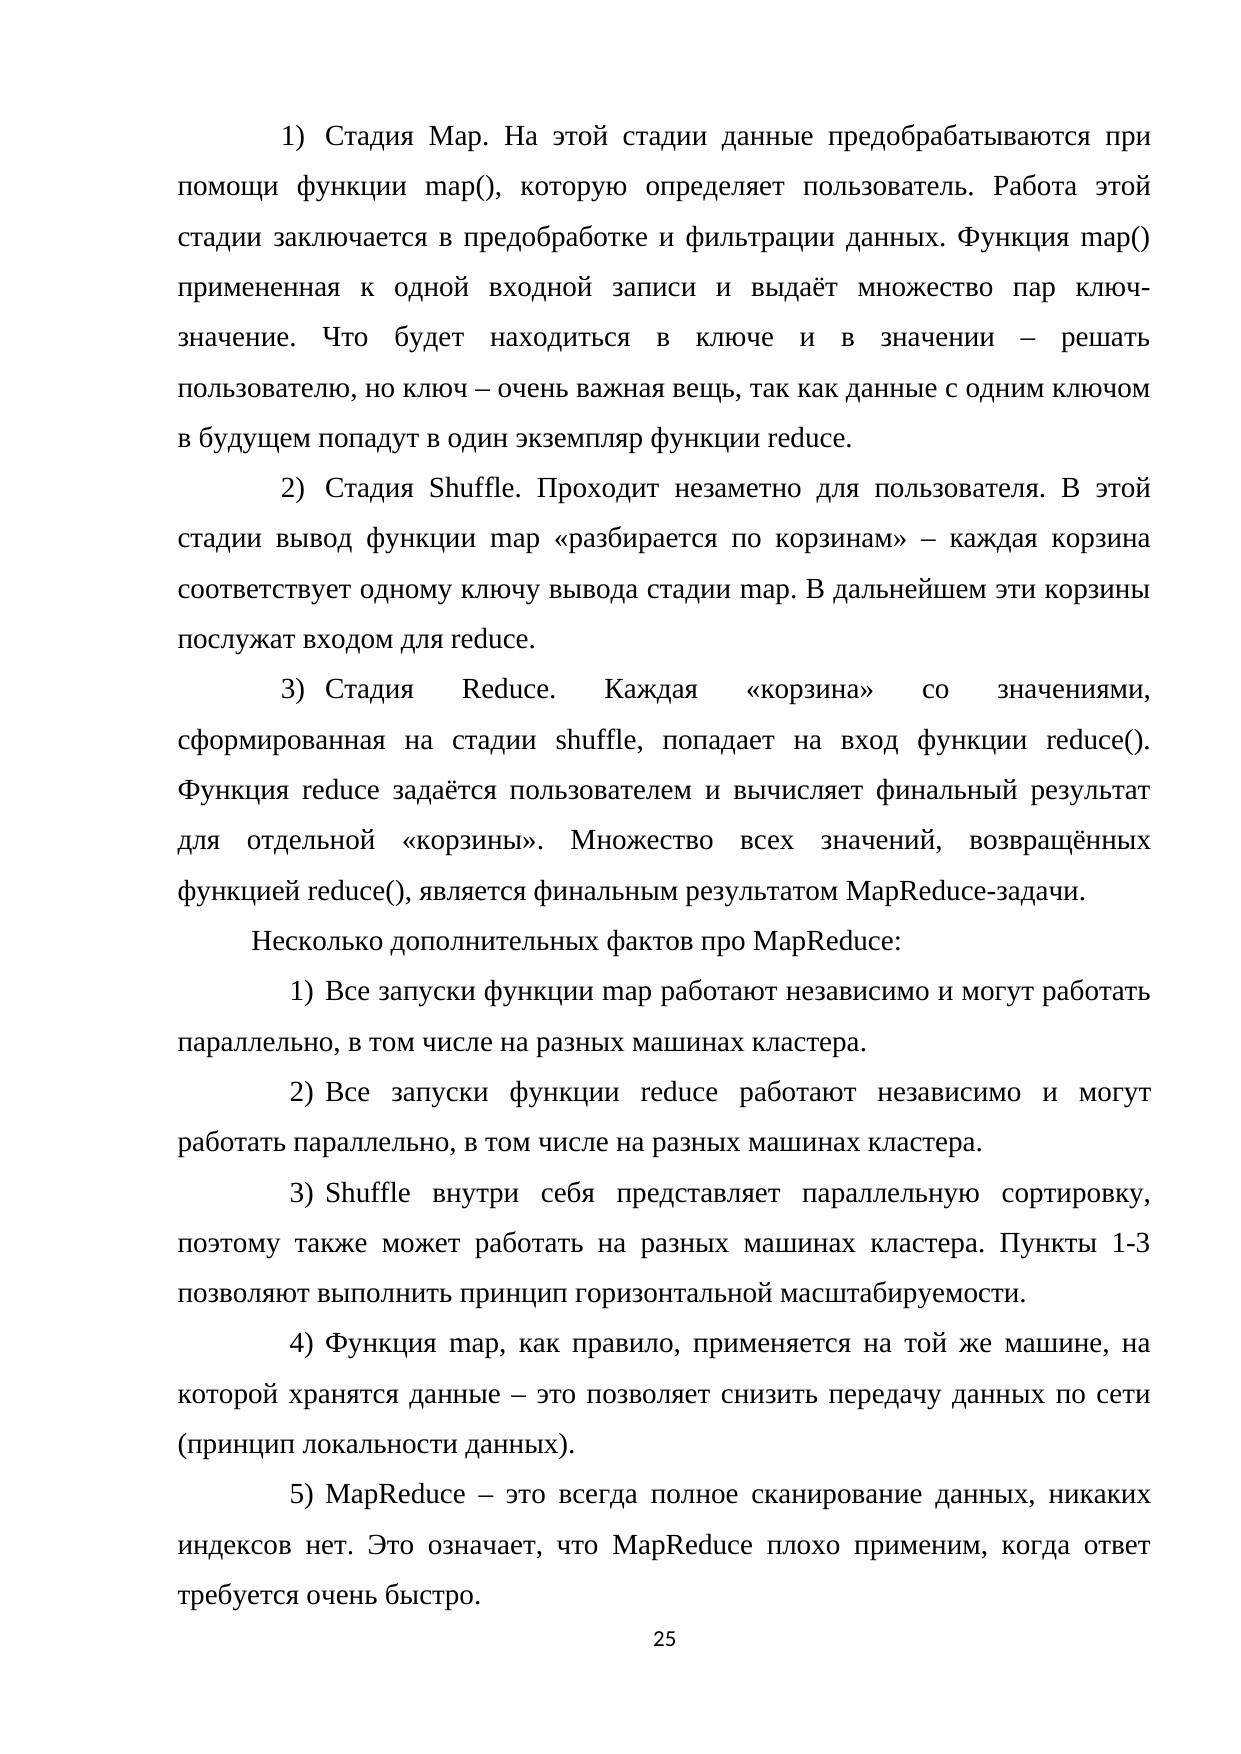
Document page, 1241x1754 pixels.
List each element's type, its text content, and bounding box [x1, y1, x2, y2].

text Несколько дополнительных фактов про MapReduce: [177, 923, 1152, 957]
list Все запуски функции reduce работают независимо и могут работать параллельно, в том числе на разных машинах кластера. [177, 1074, 1152, 1158]
list Стадия Map. На этой стадии данные предобрабатываются при помощи функции map(), которую определяет пользователь. Работа этой стадии заключается в предобработке и фильтрации данных. Функция map() примененная к одной входной записи и выдаёт множество пар ключ-значение. Что будет находиться в ключе и в значении – решать пользователю, но ключ – очень важная вещь, так как данные с одним ключом в будущем попадут в один экземпляр функции reduce. [177, 118, 1152, 453]
list Стадия Reduce. Каждая «корзина» со значениями, сформированная на стадии shuffle, попадает на вход функции reduce(). Функция reduce задаётся пользователем и вычисляет финальный результат для отдельной «корзины». Множество всех значений, возвращённых функцией reduce(), является финальным результатом MapReduce-задачи. [177, 672, 1152, 906]
list Все запуски функции map работают независимо и могут работать параллельно, в том числе на разных машинах кластера. [177, 973, 1152, 1057]
list Shuffle внутри себя представляет параллельную сортировку, поэтому также может работать на разных машинах кластера. Пункты 1-3 позволяют выполнить принцип горизонтальной масштабируемости. [177, 1175, 1152, 1309]
list MapReduce – это всегда полное сканирование данных, никаких индексов нет. Это означает, что MapReduce плохо применим, когда ответ требуется очень быстро. [177, 1477, 1152, 1611]
list Функция map, как правило, применяется на той же машине, на которой хранятся данные – это позволяет снизить передачу данных по сети (принцип локальности данных). [177, 1326, 1152, 1460]
list Стадия Shuffle. Проходит незаметно для пользователя. В этой стадии вывод функции map «разбирается по корзинам» – каждая корзина соответствует одному ключу вывода стадии map. В дальнейшем эти корзины послужат входом для reduce. [177, 470, 1152, 655]
